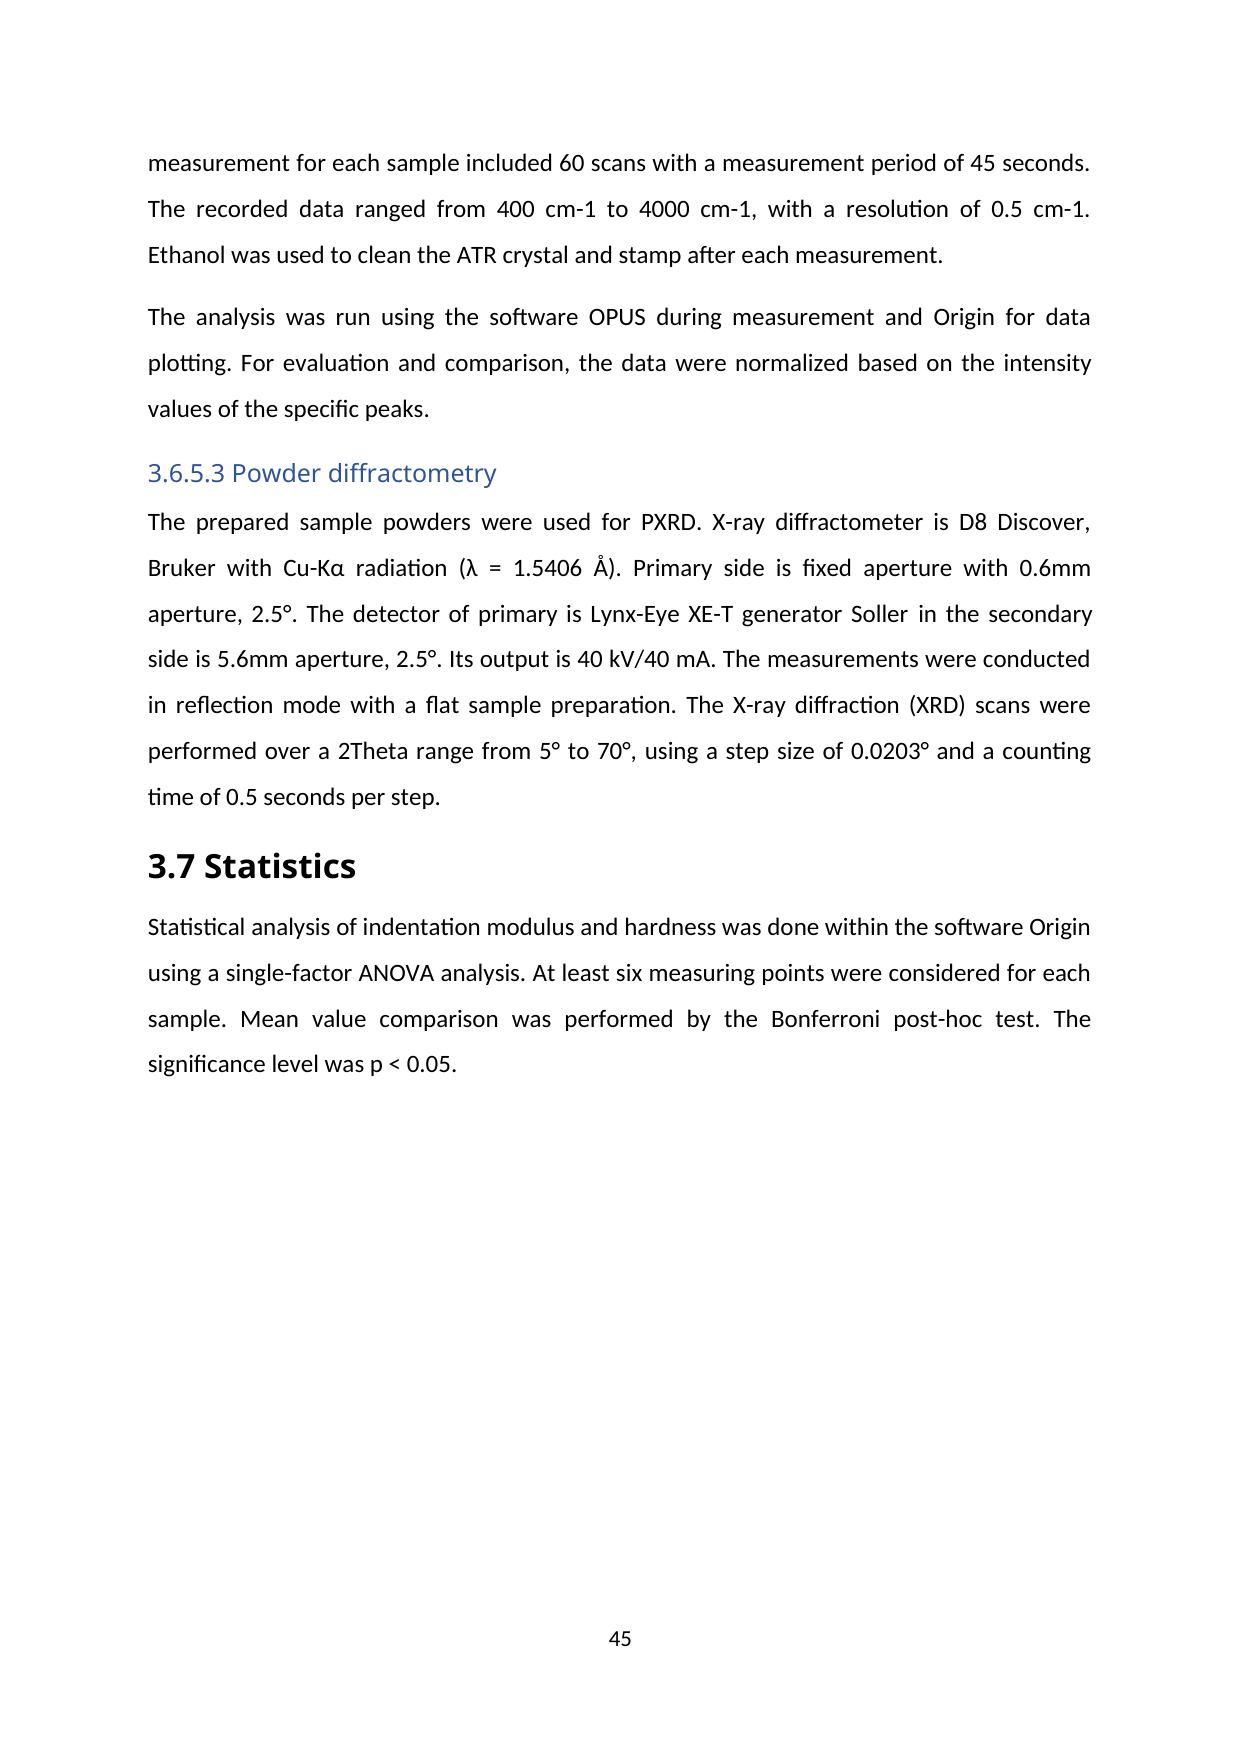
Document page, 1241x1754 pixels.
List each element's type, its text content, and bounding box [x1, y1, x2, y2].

subtitle 3.6.5.3 Powder diffractometry [148, 455, 1093, 489]
text The prepared sample powders were used for PXRD. X-ray diffractometer is D8 Discover, Bruker with Cu-Kα radiation (λ = 1.5406 Å). Primary side is fixed aperture with 0.6mm aperture, 2.5°. The detector of primary is Lynx-Eye XE-T generator Soller in the secondary side is 5.6mm aperture, 2.5°. Its output is 40 kV/40 mA. The measurements were conducted in reflection mode with a flat sample preparation. The X-ray diffraction (XRD) scans were performed over a 2Theta range from 5° to 70°, using a step size of 0.0203° and a counting time of 0.5 seconds per step. [148, 506, 1093, 811]
text The analysis was run using the software OPUS during measurement and Origin for data plotting. For evaluation and comparison, the data were normalized based on the intensity values ​​of the specific peaks. [148, 301, 1093, 423]
subtitle 3.7 Statistics [148, 843, 1093, 888]
text Statistical analysis of indentation modulus and hardness was done within the software Origin using a single-factor ANOVA analysis. At least six measuring points were considered for each sample. Mean value comparison was performed by the Bonferroni post-hoc test. The significance level was p < 0.05. [148, 911, 1093, 1079]
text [148, 148, 1093, 269]
